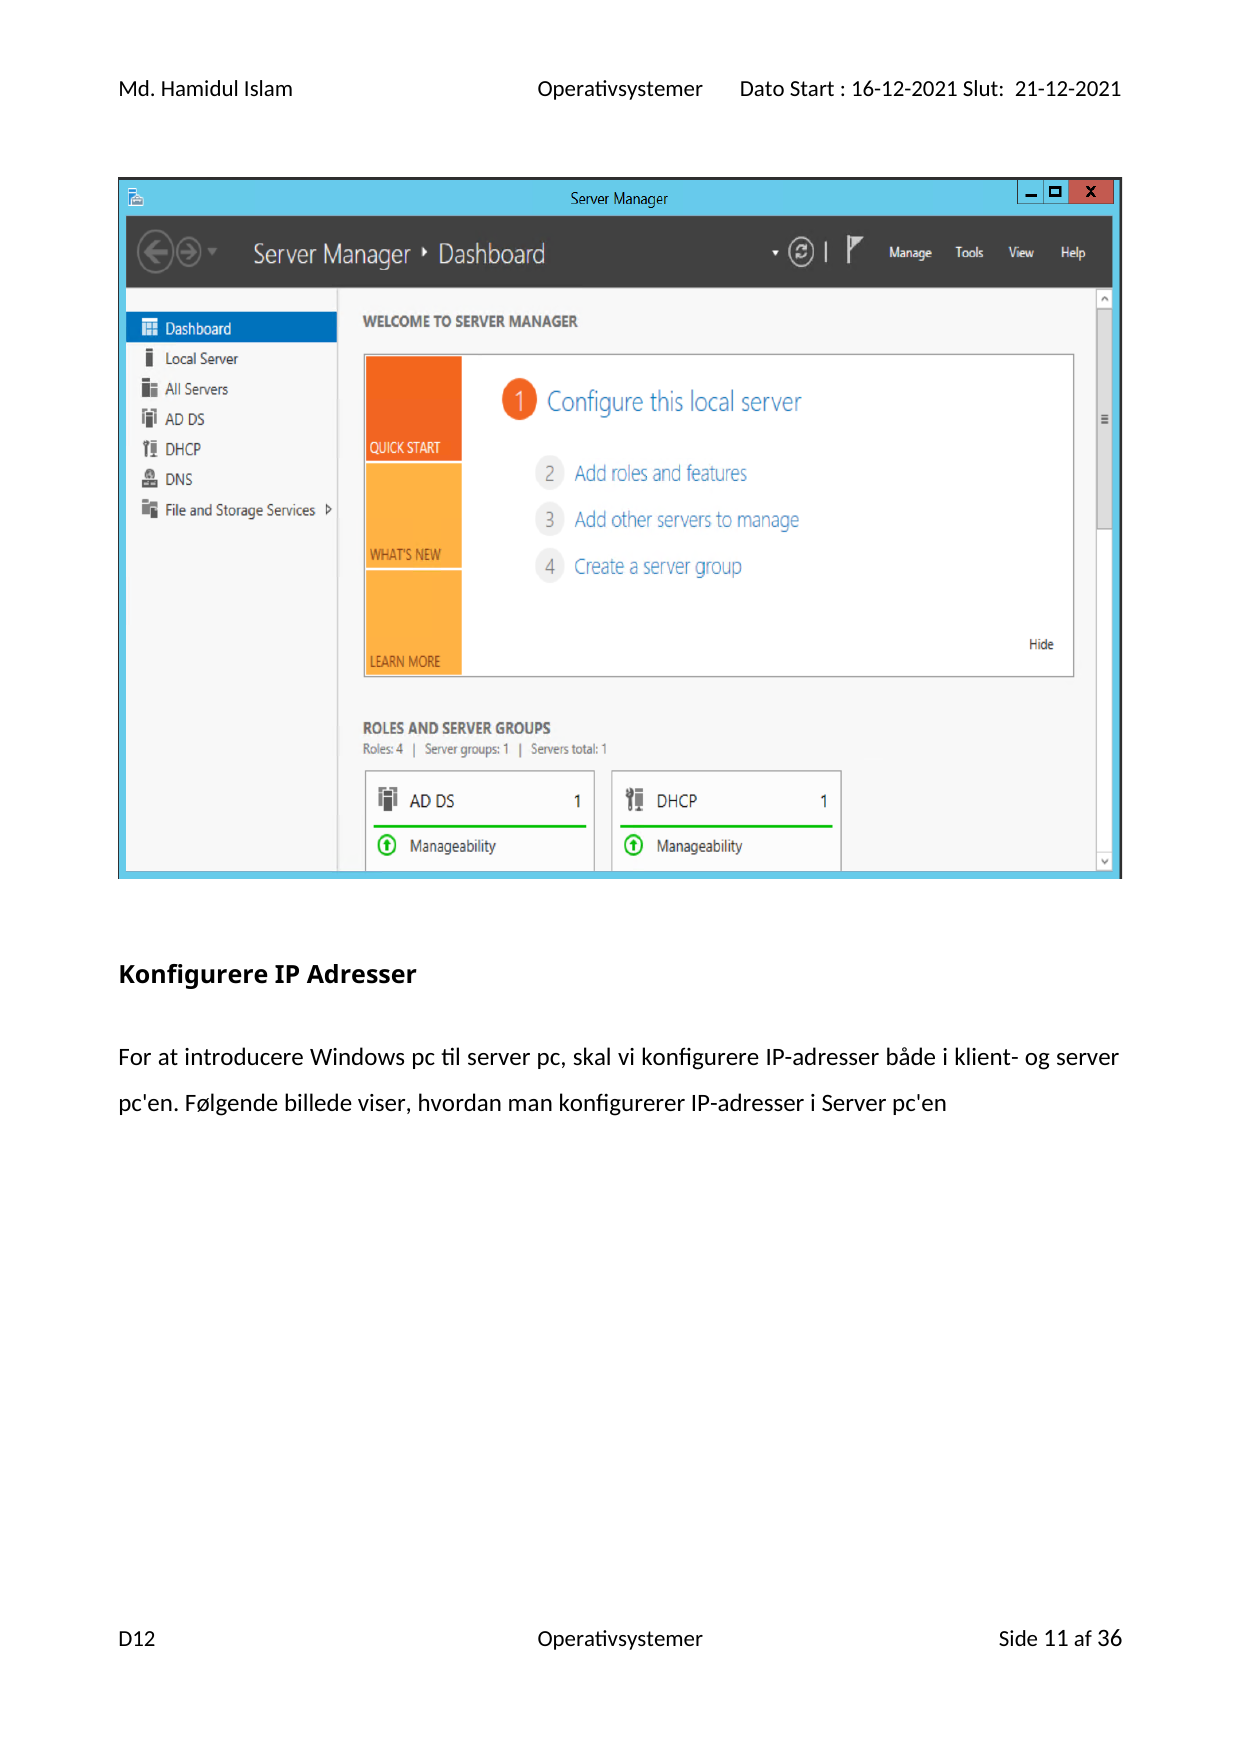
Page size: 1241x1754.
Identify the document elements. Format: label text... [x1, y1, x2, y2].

picture [118, 177, 1123, 879]
text For at introducere Windows pc til server pc, skal vi konfigurere IP-adresser både i klient- og server pc'en. Følgende billede viser, hvordan man konfigurerer IP-adresser i Server pc'en [118, 1042, 1122, 1118]
subtitle Konfigurere IP Adresser [118, 957, 1122, 991]
